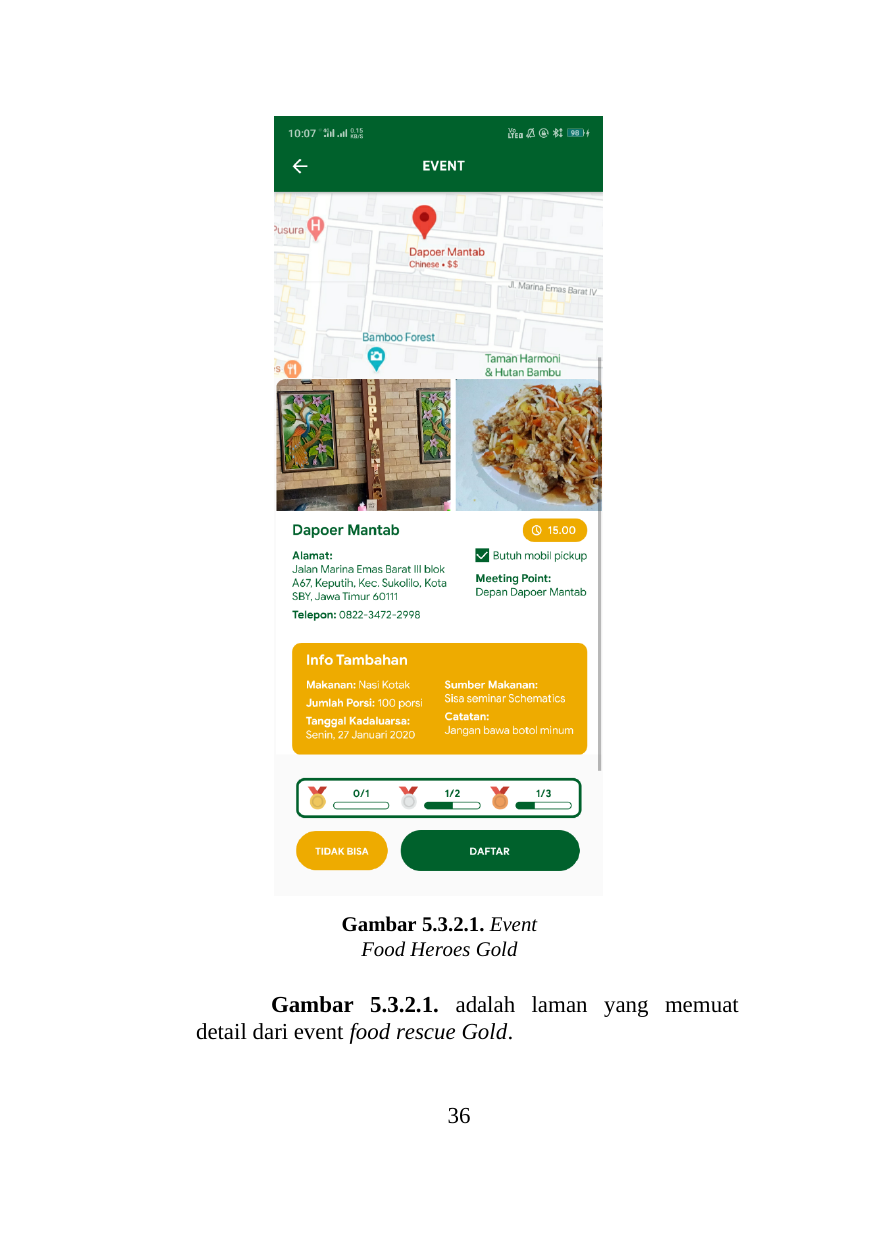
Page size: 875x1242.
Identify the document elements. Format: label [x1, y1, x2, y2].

picture [274, 116, 603, 896]
